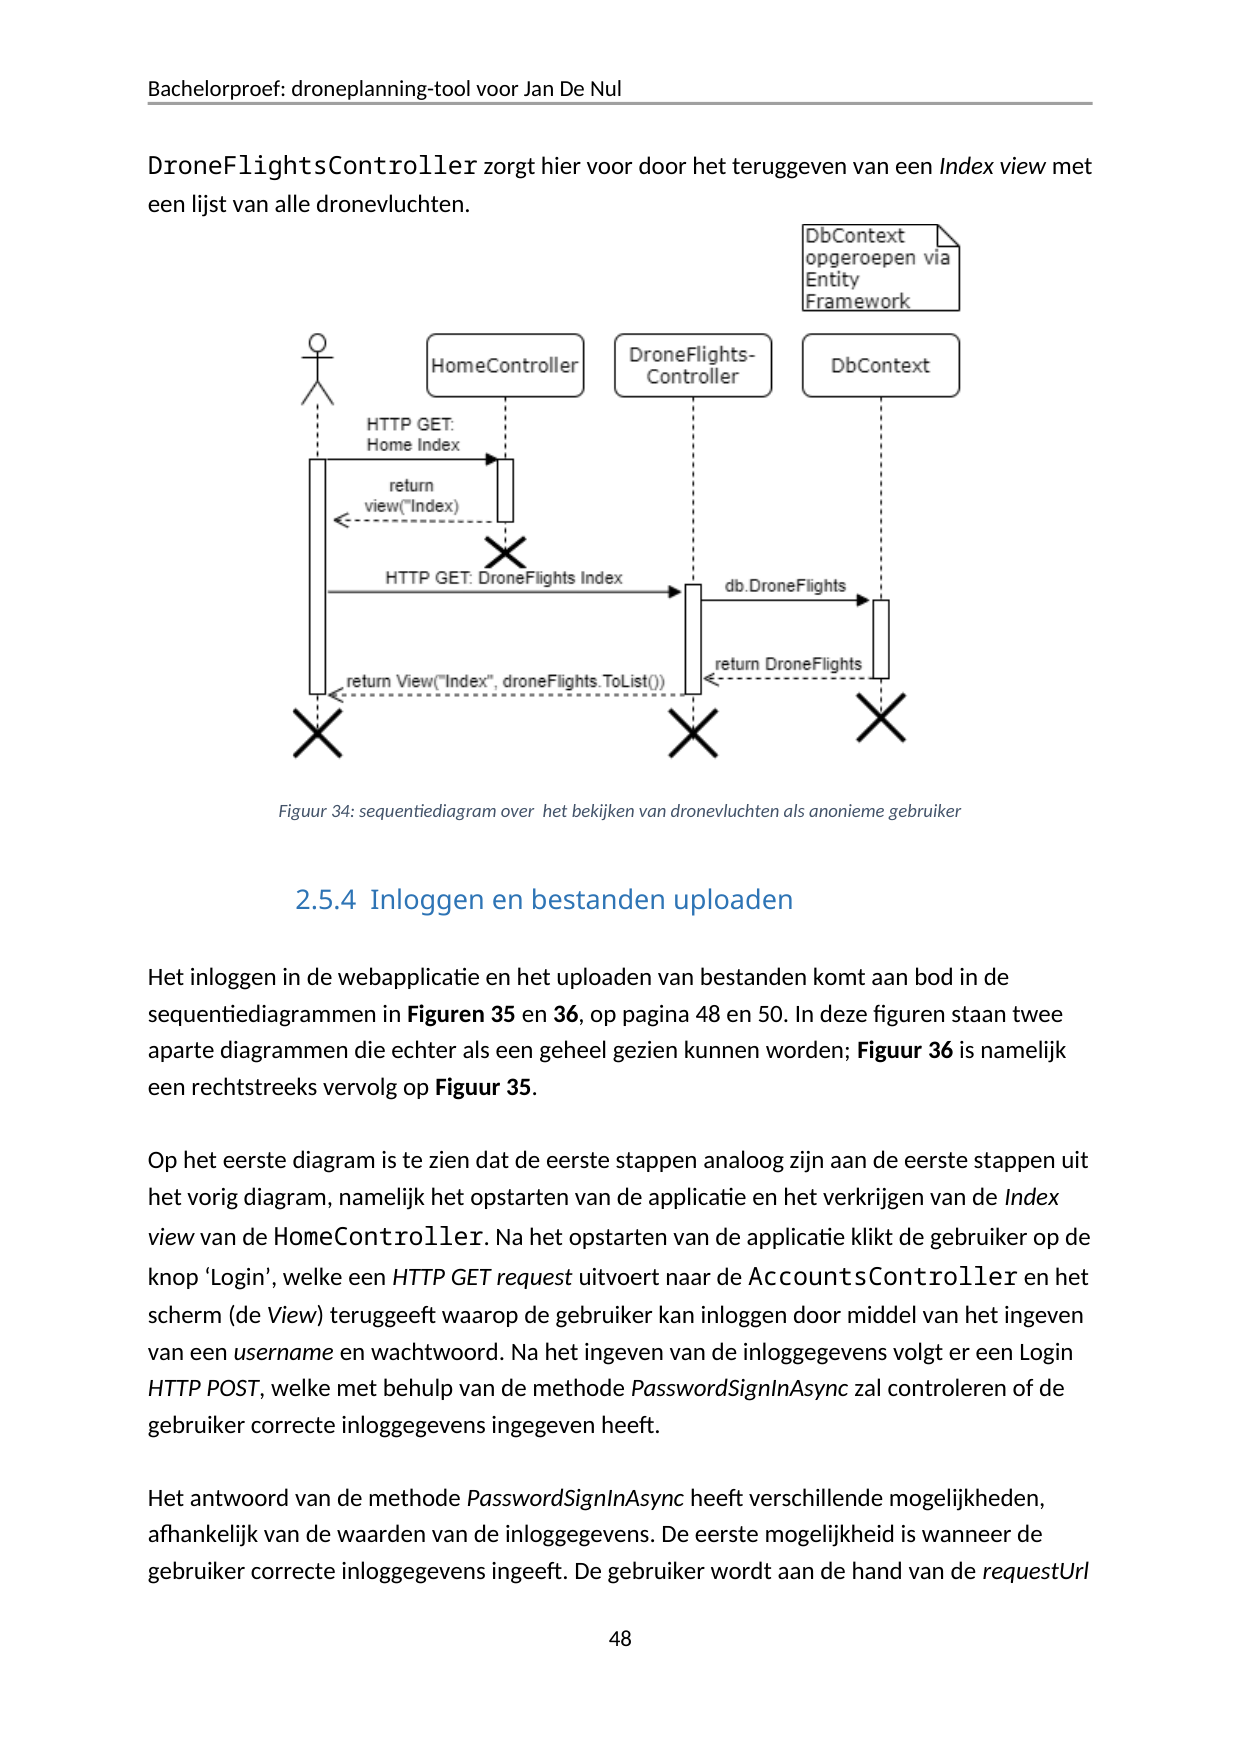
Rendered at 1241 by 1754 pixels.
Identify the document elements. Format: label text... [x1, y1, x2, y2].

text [148, 1482, 1093, 1586]
picture [292, 224, 962, 761]
text Op het eerste diagram is te zien dat de eerste stappen analoog zijn aan de eerste stappen uit het vorig diagram, namelijk het opstarten van de applicatie en het verkrijgen van de Index view van de HomeController. Na het opstarten van de applicatie klikt de gebruiker op de knop ‘Login’, welke een HTTP GET request uitvoert naar de AccountsController en het scherm (de View) teruggeeft waarop de gebruiker kan inloggen door middel van het ingeven van een username en wachtwoord. Na het ingeven van de inloggegevens volgt er een Login HTTP POST, welke met behulp van de methode PasswordSignInAsync zal controleren of de gebruiker correcte inloggegevens ingegeven heeft. [148, 1144, 1093, 1439]
text Het inloggen in de webapplicatie en het uploaden van bestanden komt aan bod in de sequentiediagrammen in Figuren 35 en 36, op pagina 48 en 50. In deze figuren staan twee aparte diagrammen die echter als een geheel gezien kunnen worden; Figuur 36 is namelijk een rechtstreeks vervolg op Figuur 35. [148, 961, 1093, 1102]
text Figuur 34: sequentiediagram over het bekijken van dronevluchten als anonieme gebruiker [148, 799, 1093, 822]
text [148, 148, 1093, 218]
subtitle Inloggen en bestanden uploaden [295, 881, 1093, 918]
